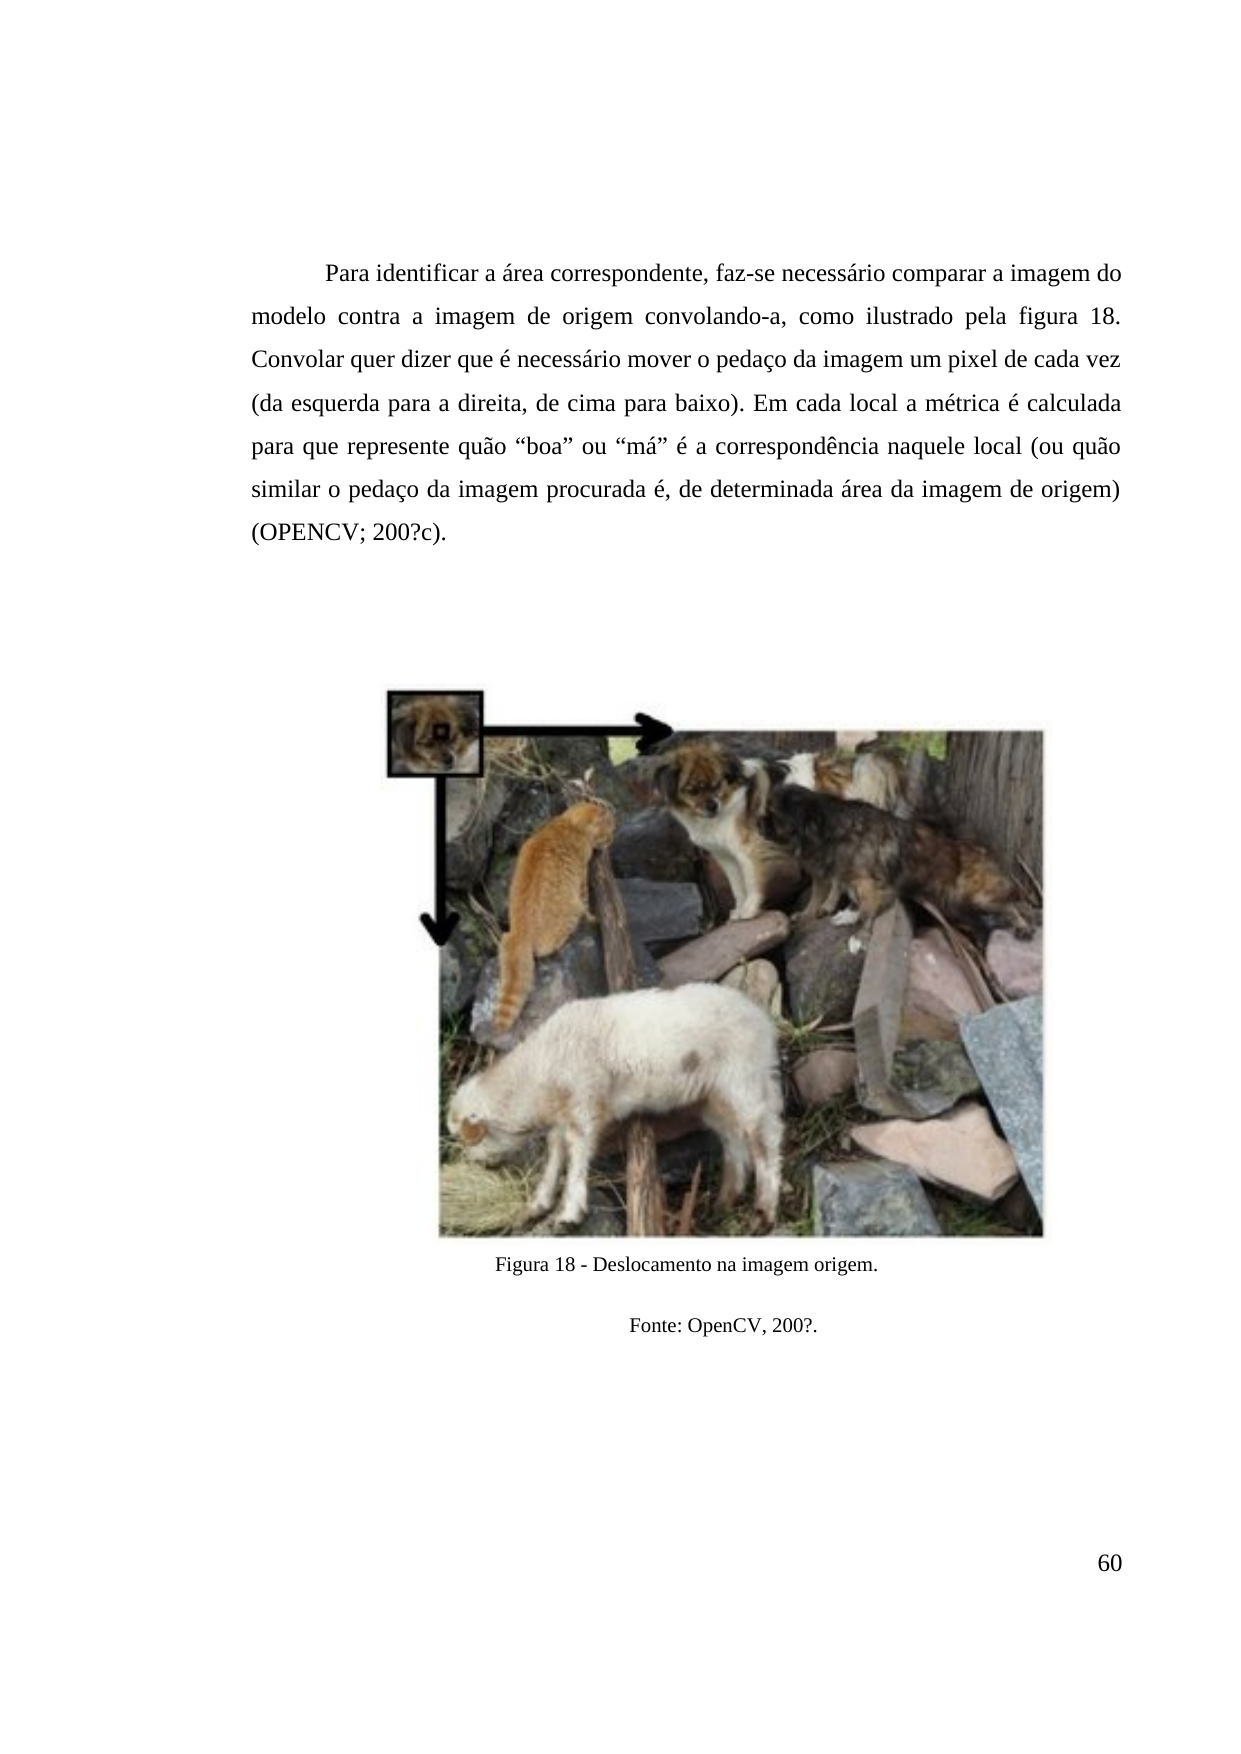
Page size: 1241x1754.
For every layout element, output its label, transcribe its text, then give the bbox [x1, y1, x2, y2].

text Figura 18 - Deslocamento na imagem origem. [251, 1252, 1122, 1276]
text Fonte: OpenCV, 200?. [251, 1313, 1122, 1337]
text Para identificar a área correspondente, faz-se necessário comparar a imagem do modelo contra a imagem de origem convolando-a, como ilustrado pela figura 18. Convolar quer dizer que é necessário mover o pedaço da imagem um pixel de cada vez (da esquerda para a direita, de cima para baixo). Em cada local a métrica é calculada para que represente quão “boa” ou “má” é a correspondência naquele local (ou quão similar o pedaço da imagem procurada é, de determinada área da imagem de origem) (OPENCV; 200?c). [251, 258, 1122, 546]
picture [371, 678, 1077, 1252]
